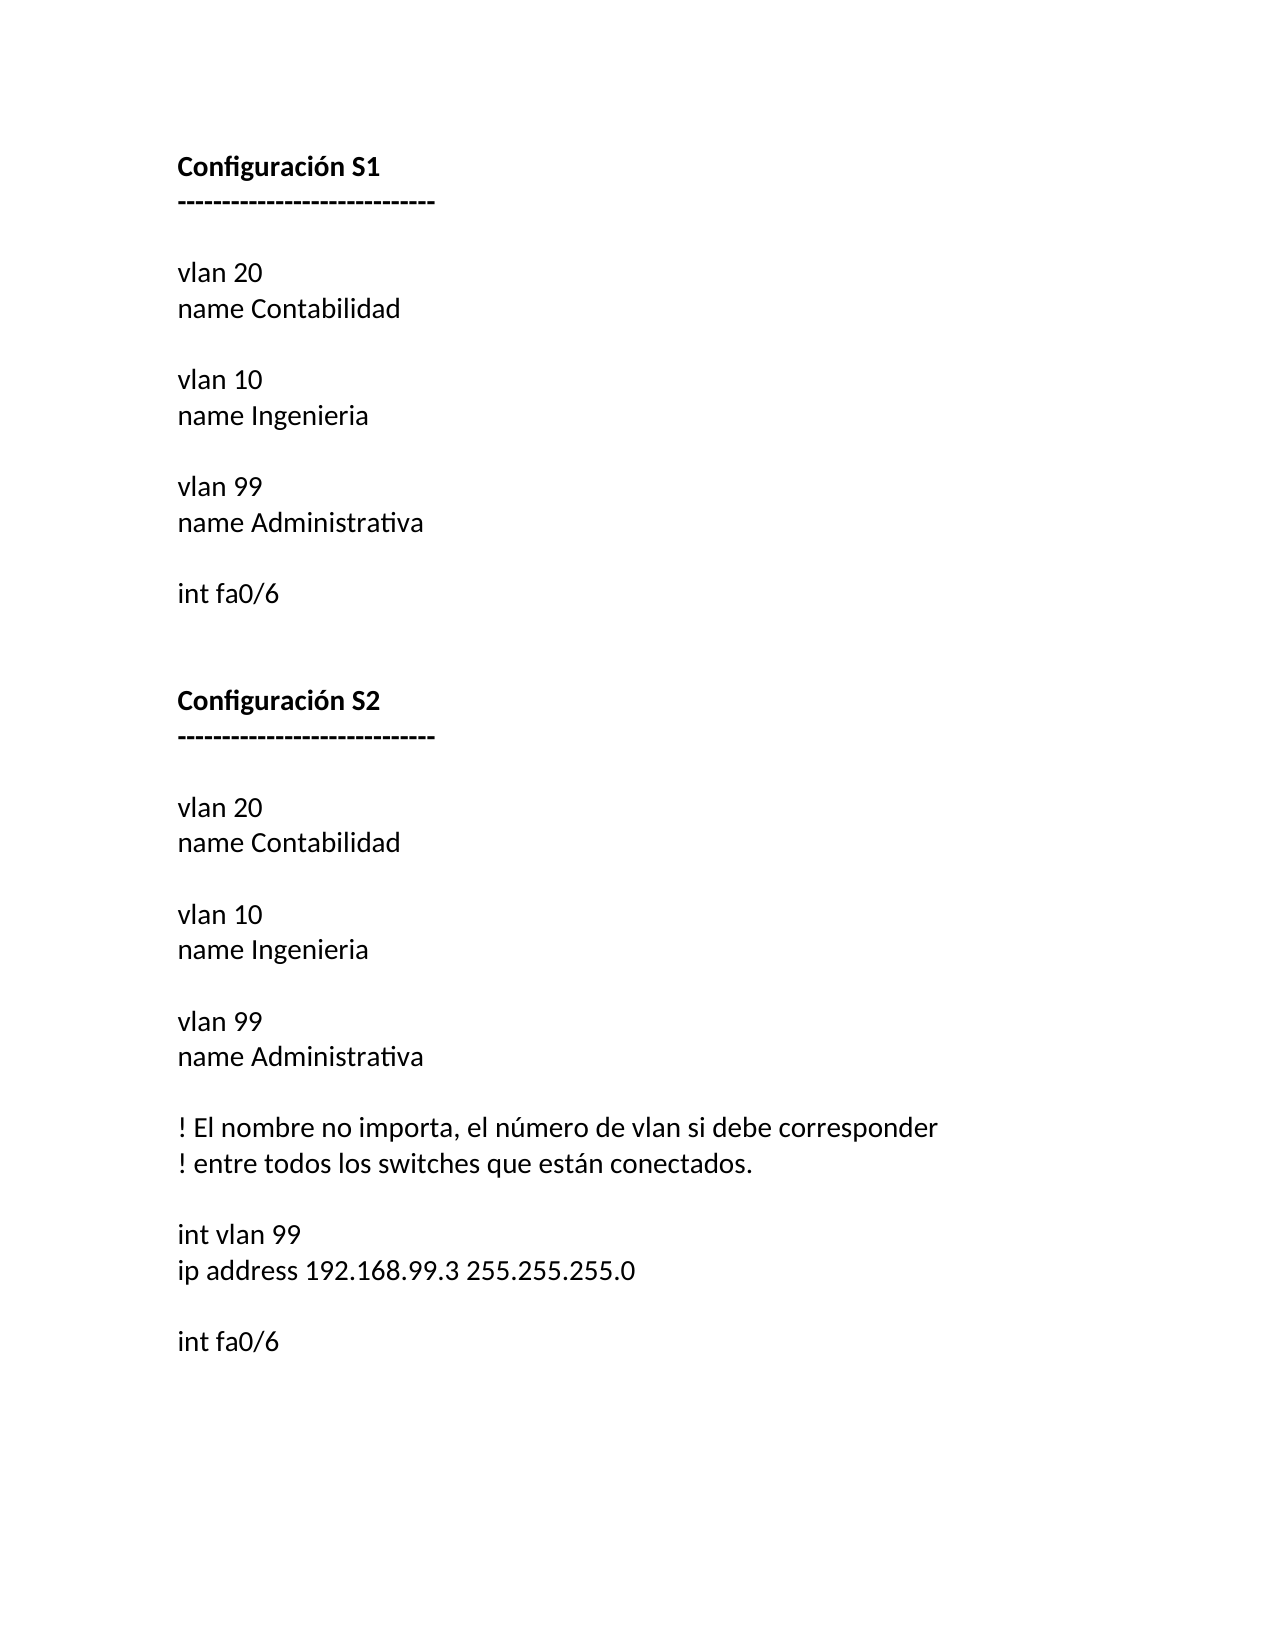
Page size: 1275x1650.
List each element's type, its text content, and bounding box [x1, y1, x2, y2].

text name Ingenieria [177, 397, 1098, 433]
text int fa0/6 [177, 1323, 1098, 1359]
text ----------------------------- [177, 183, 1098, 219]
text ----------------------------- [177, 718, 1098, 753]
text vlan 99 [177, 468, 1098, 504]
text name Contabilidad [177, 824, 1098, 860]
text vlan 20 [177, 789, 1098, 824]
text vlan 10 [177, 896, 1098, 931]
text vlan 99 [177, 1003, 1098, 1038]
text vlan 10 [177, 361, 1098, 397]
text Configuración S2 [177, 682, 1098, 718]
text ! El nombre no importa, el número de vlan si debe corresponder [177, 1109, 1098, 1145]
text name Ingenieria [177, 931, 1098, 967]
text name Administrativa [177, 1038, 1098, 1074]
text int fa0/6 [177, 575, 1098, 611]
text Configuración S1 [177, 148, 1098, 183]
text ip address 192.168.99.3 255.255.255.0 [177, 1252, 1098, 1288]
text int vlan 99 [177, 1216, 1098, 1252]
text ! entre todos los switches que están conectados. [177, 1145, 1098, 1181]
text vlan 20 [177, 254, 1098, 290]
text name Administrativa [177, 504, 1098, 539]
text name Contabilidad [177, 290, 1098, 326]
